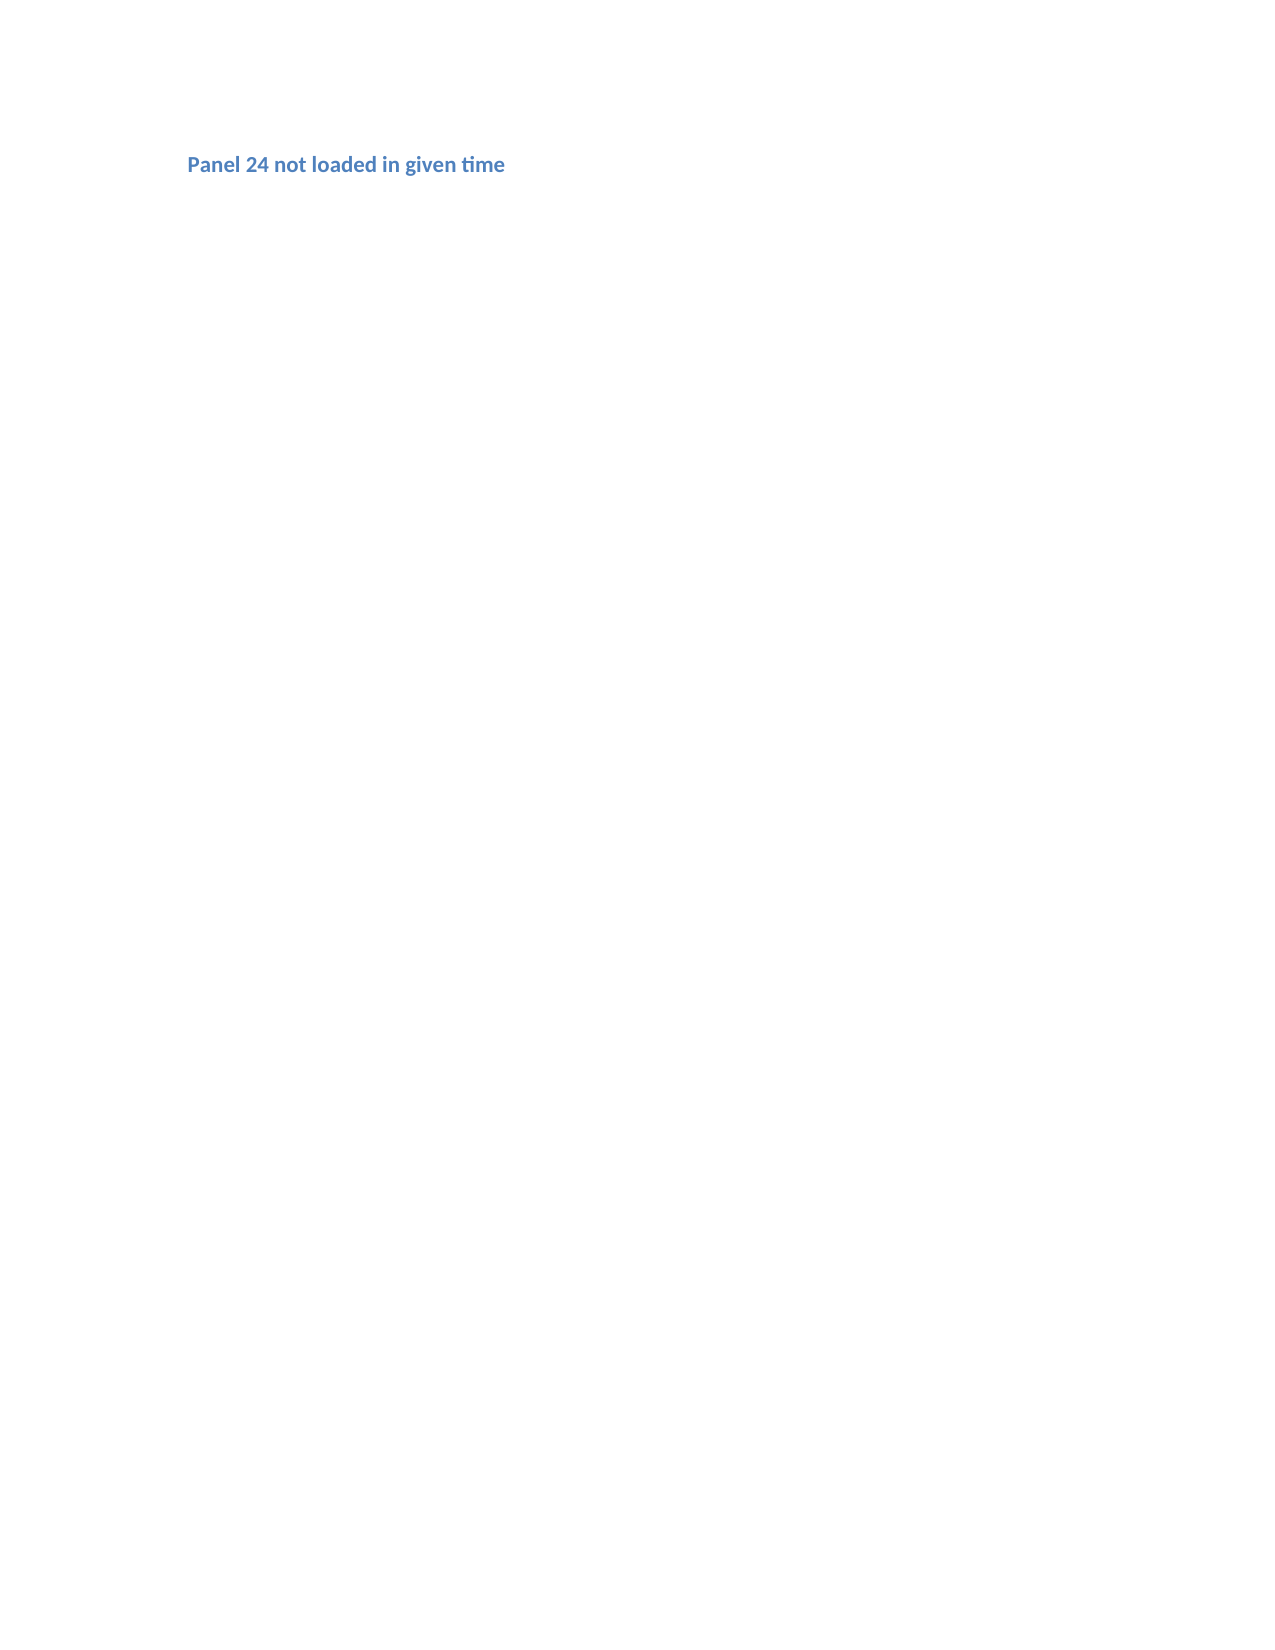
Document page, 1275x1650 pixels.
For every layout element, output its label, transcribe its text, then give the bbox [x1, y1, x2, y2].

subtitle Panel 24 not loaded in given time [187, 150, 1087, 178]
